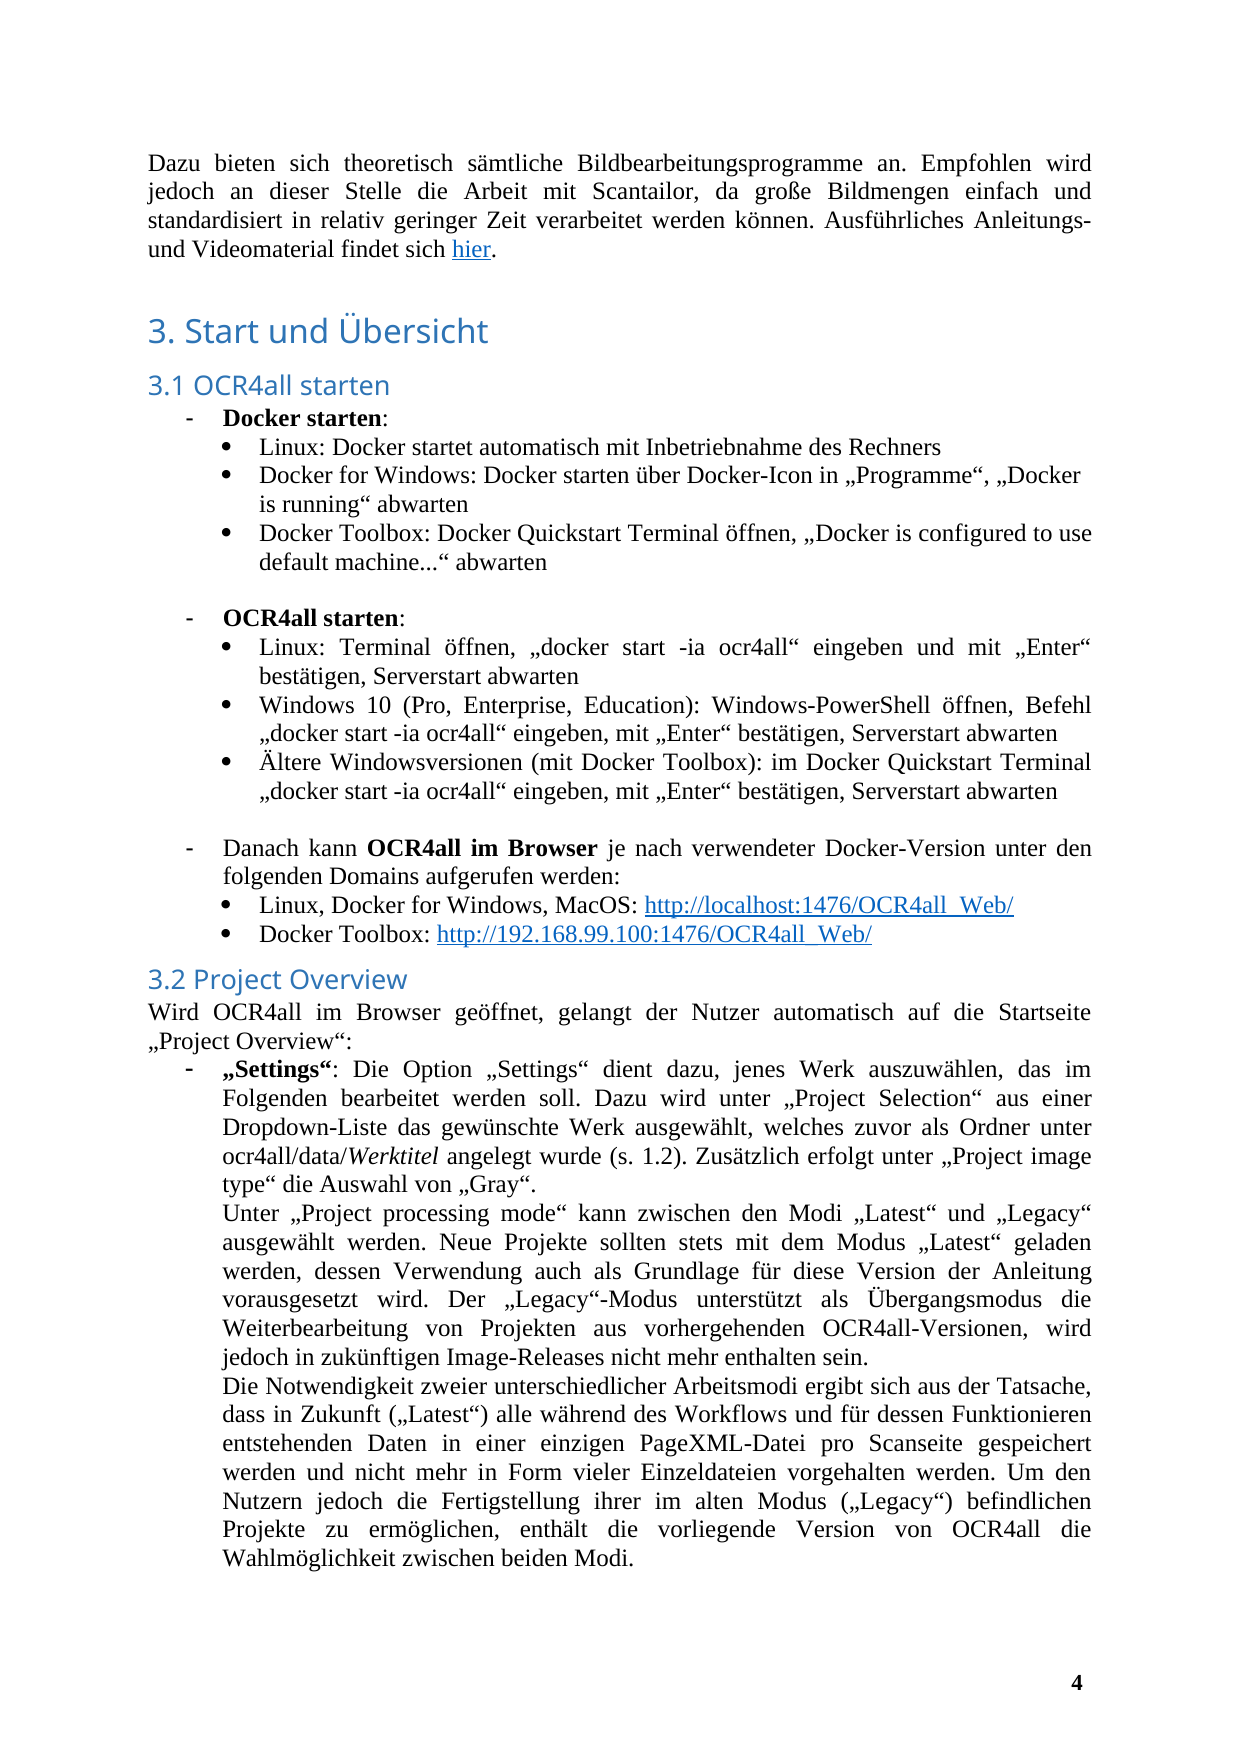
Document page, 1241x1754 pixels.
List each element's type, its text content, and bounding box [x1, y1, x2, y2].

list Danach kann OCR4all im Browser je nach verwendeter Docker-Version unter den folgenden Domains aufgerufen werden: [186, 833, 1092, 890]
list Docker Toolbox: http://192.168.99.100:1476/OCR4all_Web/ [221, 919, 1092, 948]
text Wird OCR4all im Browser geöffnet, gelangt der Nutzer automatisch auf die Startseite „Project Overview“: [148, 997, 1092, 1054]
list Docker starten: [186, 403, 1092, 432]
subtitle 3.1 OCR4all starten [148, 366, 1092, 403]
list Unter „Project processing mode“ kann zwischen den Modi „Latest“ und „Legacy“ ausgewählt werden. Neue Projekte sollten stets mit dem Modus „Latest“ geladen werden, dessen Verwendung auch als Grundlage für diese Version der Anleitung vorausgesetzt wird. Der „Legacy“-Modus unterstützt als Übergangsmodus die Weiterbearbeitung von Projekten aus vorhergehenden OCR4all-Versionen, wird jedoch in zukünftigen Image-Releases nicht mehr enthalten sein. [222, 1198, 1092, 1371]
list Linux: Docker startet automatisch mit Inbetriebnahme des Rechners [222, 432, 1092, 460]
subtitle 3.2 Project Overview [148, 960, 1092, 997]
list OCR4all starten: [186, 603, 1092, 632]
list Linux: Terminal öffnen, „docker start -ia ocr4all“ eingeben und mit „Enter“ bestätigen, Serverstart abwarten [222, 632, 1092, 690]
text Dazu bieten sich theoretisch sämtliche Bildbearbeitungsprogramme an. Empfohlen wird jedoch an dieser Stelle die Arbeit mit Scantailor, da große Bildmengen einfach und standardisiert in relativ geringer Zeit verarbeitet werden können. Ausführliches Anleitungs- und Videomaterial findet sich hier. [148, 148, 1092, 263]
subtitle 3. Start und Übersicht [148, 308, 1092, 353]
list „Settings“: Die Option „Settings“ dient dazu, jenes Werk auszuwählen, das im Folgenden bearbeitet werden soll. Dazu wird unter „Project Selection“ aus einer Dropdown-Liste das gewünschte Werk ausgewählt, welches zuvor als Ordner unter ocr4all/data/Werktitel angelegt wurde (s. 1.2). Zusätzlich erfolgt unter „Project image type“ die Auswahl von „Gray“. [185, 1054, 1092, 1198]
list Linux, Docker for Windows, MacOS: http://localhost:1476/OCR4all_Web/ [221, 890, 1092, 919]
list Ältere Windowsversionen (mit Docker Toolbox): im Docker Quickstart Terminal „docker start -ia ocr4all“ eingeben, mit „Enter“ bestätigen, Serverstart abwarten [222, 747, 1092, 805]
list Windows 10 (Pro, Enterprise, Education): Windows-PowerShell öffnen, Befehl „docker start -ia ocr4all“ eingeben, mit „Enter“ bestätigen, Serverstart abwarten [222, 690, 1092, 747]
list Die Notwendigkeit zweier unterschiedlicher Arbeitsmodi ergibt sich aus der Tatsache, dass in Zukunft („Latest“) alle während des Workflows und für dessen Funktionieren entstehenden Daten in einer einzigen PageXML-Datei pro Scanseite gespeichert werden und nicht mehr in Form vieler Einzeldateien vorgehalten werden. Um den Nutzern jedoch die Fertigstellung ihrer im alten Modus („Legacy“) befindlichen Projekte zu ermöglichen, enthält die vorliegende Version von OCR4all die Wahlmöglichkeit zwischen beiden Modi. [222, 1371, 1092, 1572]
list Docker Toolbox: Docker Quickstart Terminal öffnen, „Docker is configured to use default machine...“ abwarten [222, 518, 1092, 575]
list Docker for Windows: Docker starten über Docker-Icon in „Programme“, „Docker is running“ abwarten [222, 460, 1092, 518]
